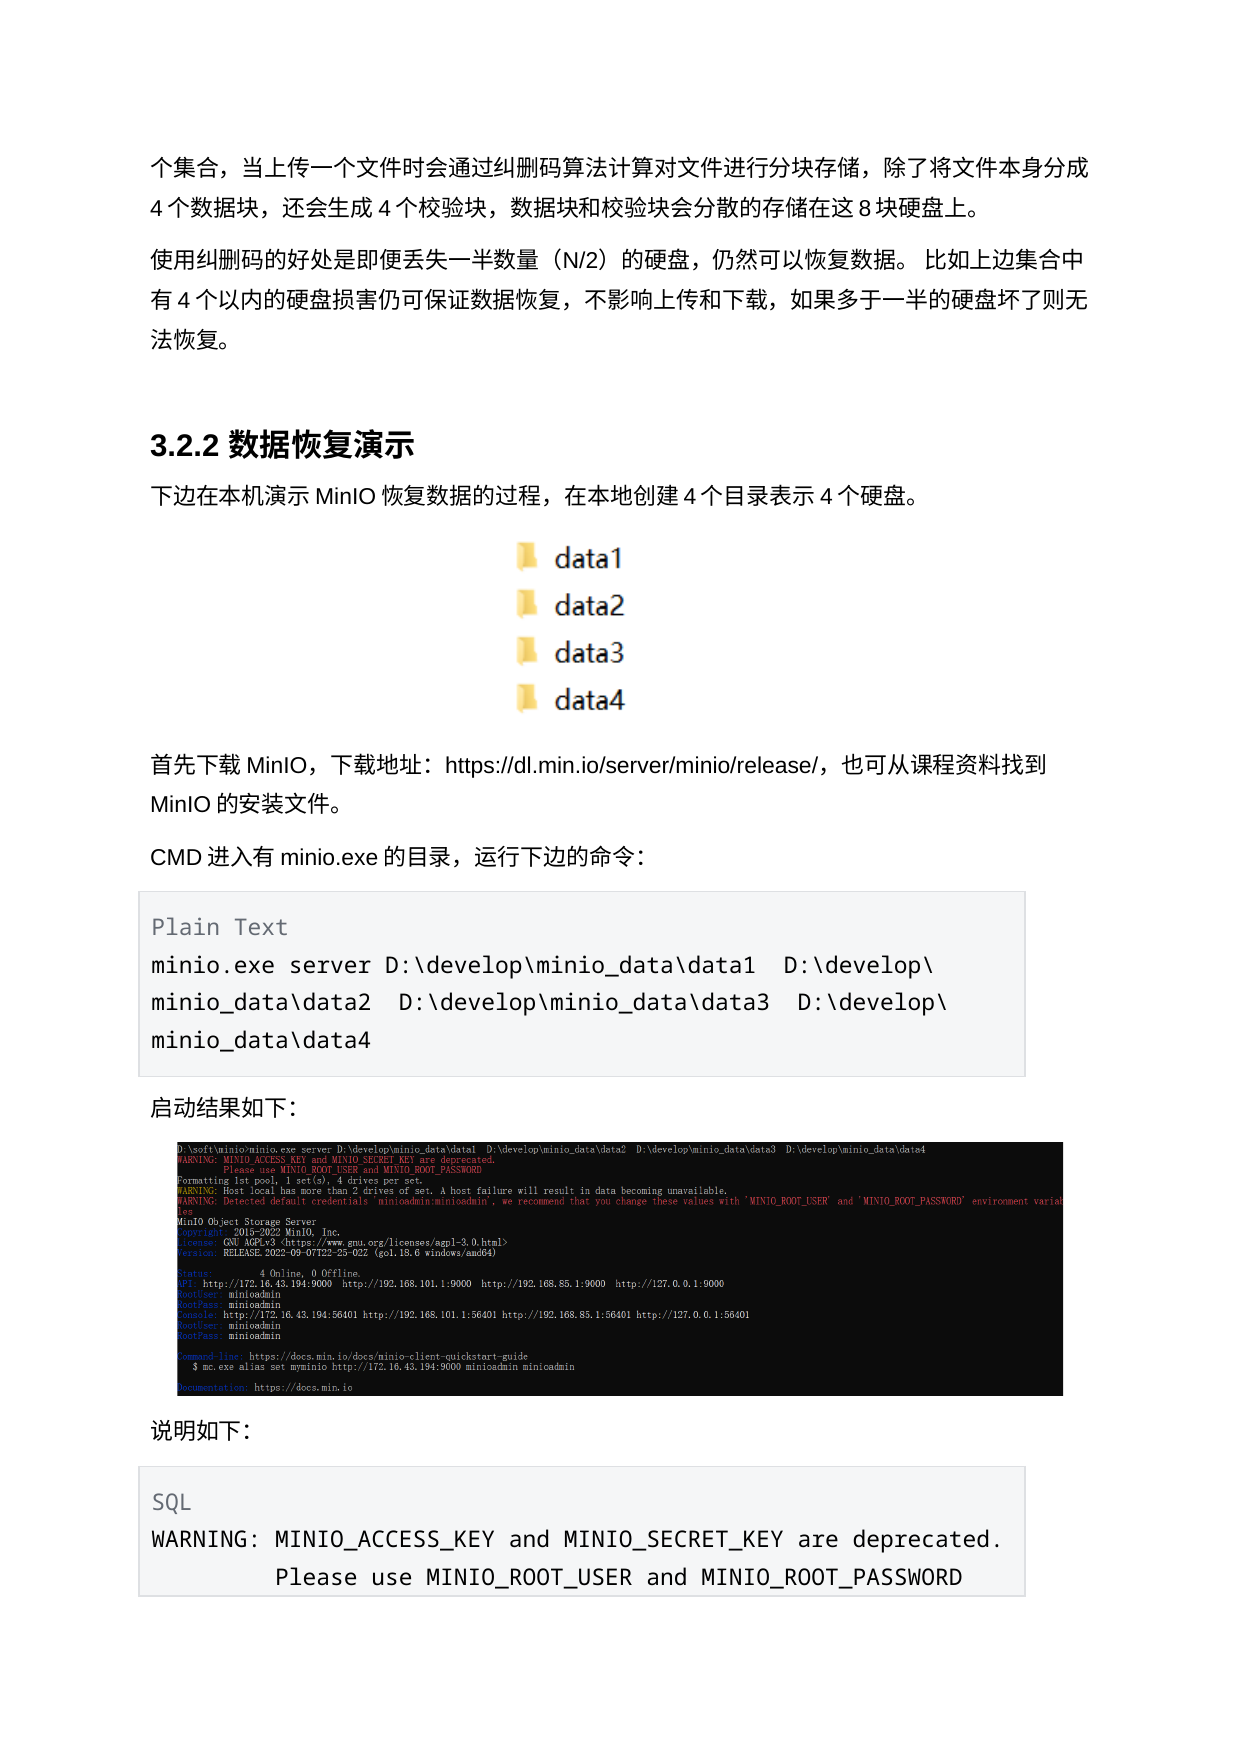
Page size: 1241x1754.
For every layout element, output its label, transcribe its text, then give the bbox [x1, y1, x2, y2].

picture [484, 530, 757, 729]
text 首先下载MinIO，下载地址：https://dl.min.io/server/minio/release/，也可从课程资料找到MinIO的安装文件。 [150, 746, 1090, 819]
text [150, 150, 1090, 223]
text CMD进入有minio.exe的目录，运行下边的命令： [150, 838, 1090, 872]
text 启动结果如下： [150, 1090, 1090, 1123]
text 下边在本机演示MinIO恢复数据的过程，在本地创建4个目录表示4个硬盘。 [150, 478, 1090, 511]
text 使用纠删码的好处是即便丢失一半数量（N/2）的硬盘，仍然可以恢复数据。 比如上边集合中有4个以内的硬盘损害仍可保证数据恢复，不影响上传和下载，如果多于一半的硬盘坏了则无法恢复。 [150, 242, 1090, 355]
picture [177, 1142, 1064, 1396]
text 说明如下： [150, 1413, 1090, 1446]
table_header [140, 1467, 1024, 1595]
table_header Plain Text minio.exe server D:\develop\minio_data\data1 D:\develop\minio_data\data2 D:\develop\minio_data\data3 D:\develop\minio_data\data4 [140, 892, 1024, 1076]
